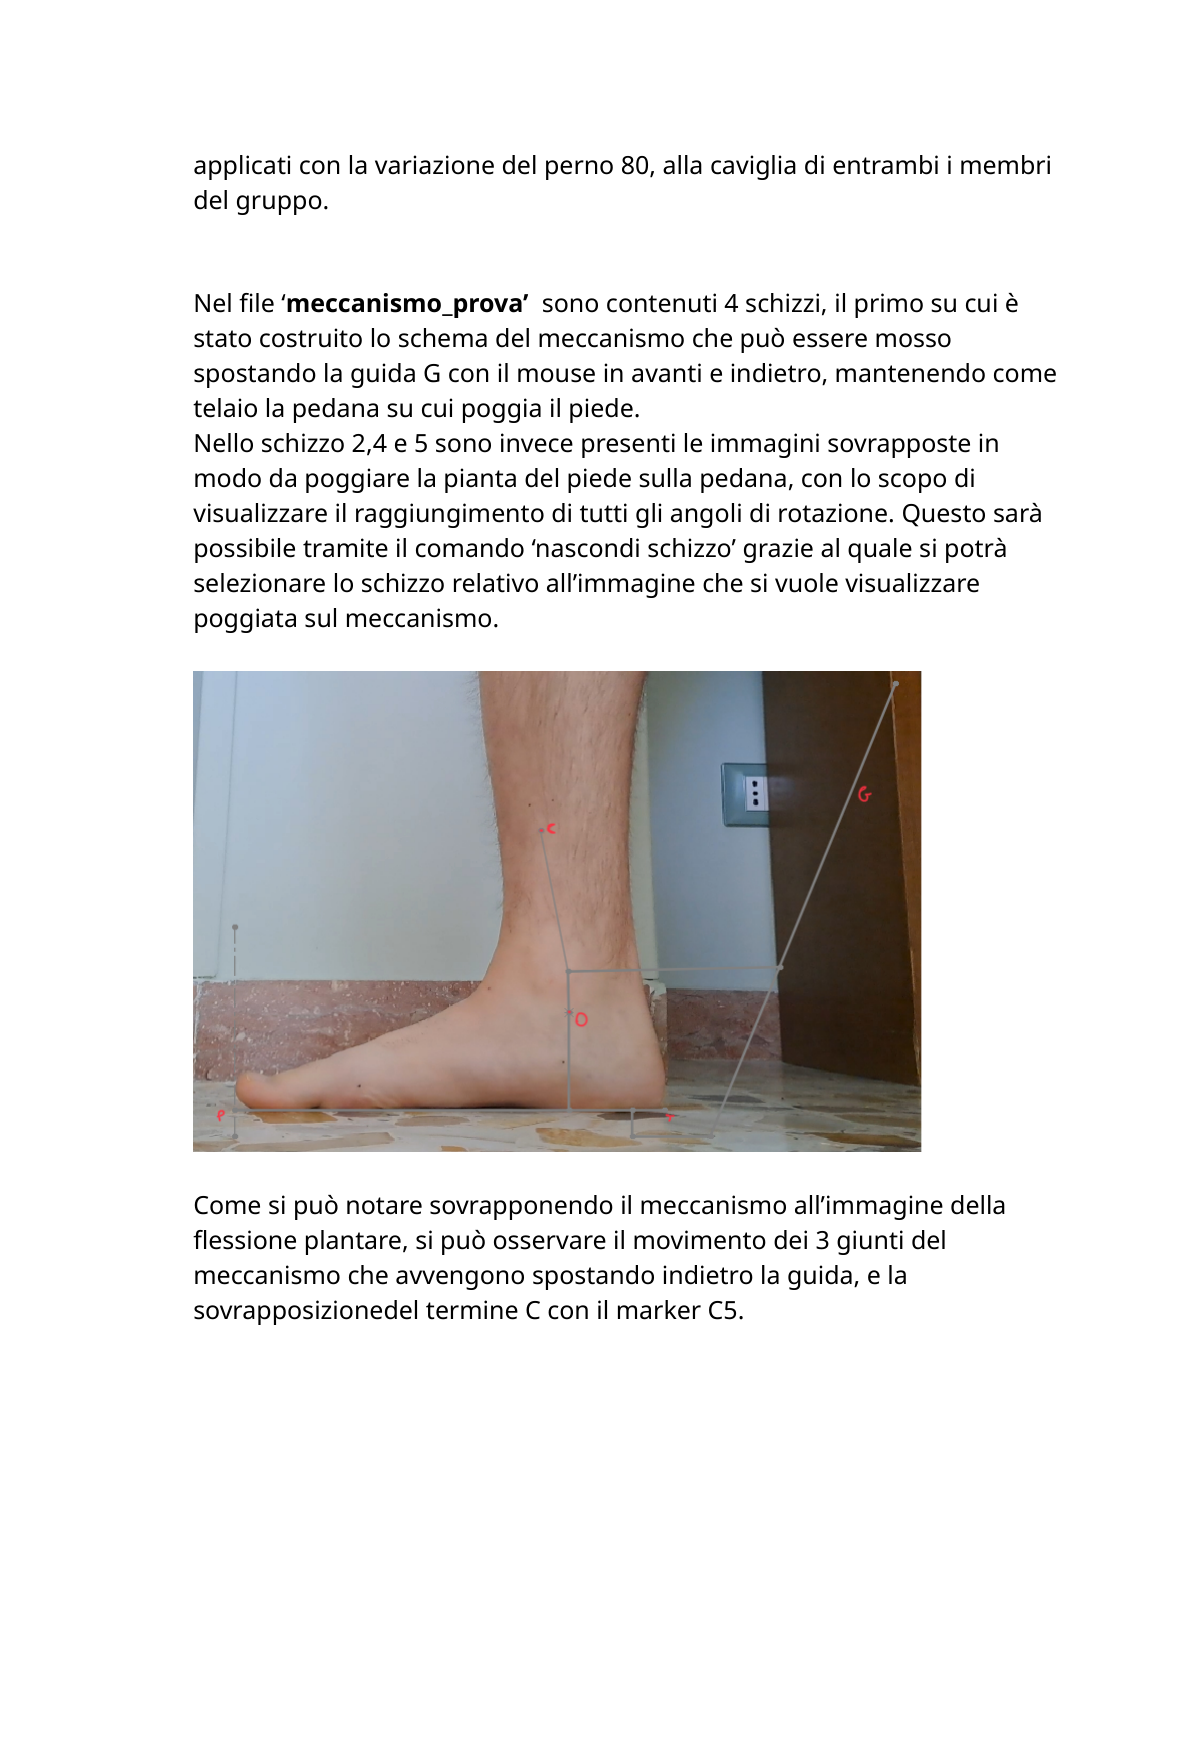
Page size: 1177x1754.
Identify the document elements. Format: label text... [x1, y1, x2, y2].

picture [193, 671, 922, 1152]
list Nello schizzo 2,4 e 5 sono invece presenti le immagini sovrapposte in modo da poggiare la pianta del piede sulla pedana, con lo scopo di visualizzare il raggiungimento di tutti gli angoli di rotazione. Questo sarà possibile tramite il comando ‘nascondi schizzo’ grazie al quale si potrà selezionare lo schizzo relativo all’immagine che si vuole visualizzare poggiata sul meccanismo. [193, 426, 1058, 635]
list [193, 148, 1058, 217]
list Come si può notare sovrapponendo il meccanismo all’immagine della flessione plantare, si può osservare il movimento dei 3 giunti del meccanismo che avvengono spostando indietro la guida, e la sovrapposizionedel termine C con il marker C5. [193, 1187, 1058, 1327]
list Nel file ‘meccanismo_prova’ sono contenuti 4 schizzi, il primo su cui è stato costruito lo schema del meccanismo che può essere mosso spostando la guida G con il mouse in avanti e indietro, mantenendo come telaio la pedana su cui poggia il piede. [193, 286, 1058, 425]
